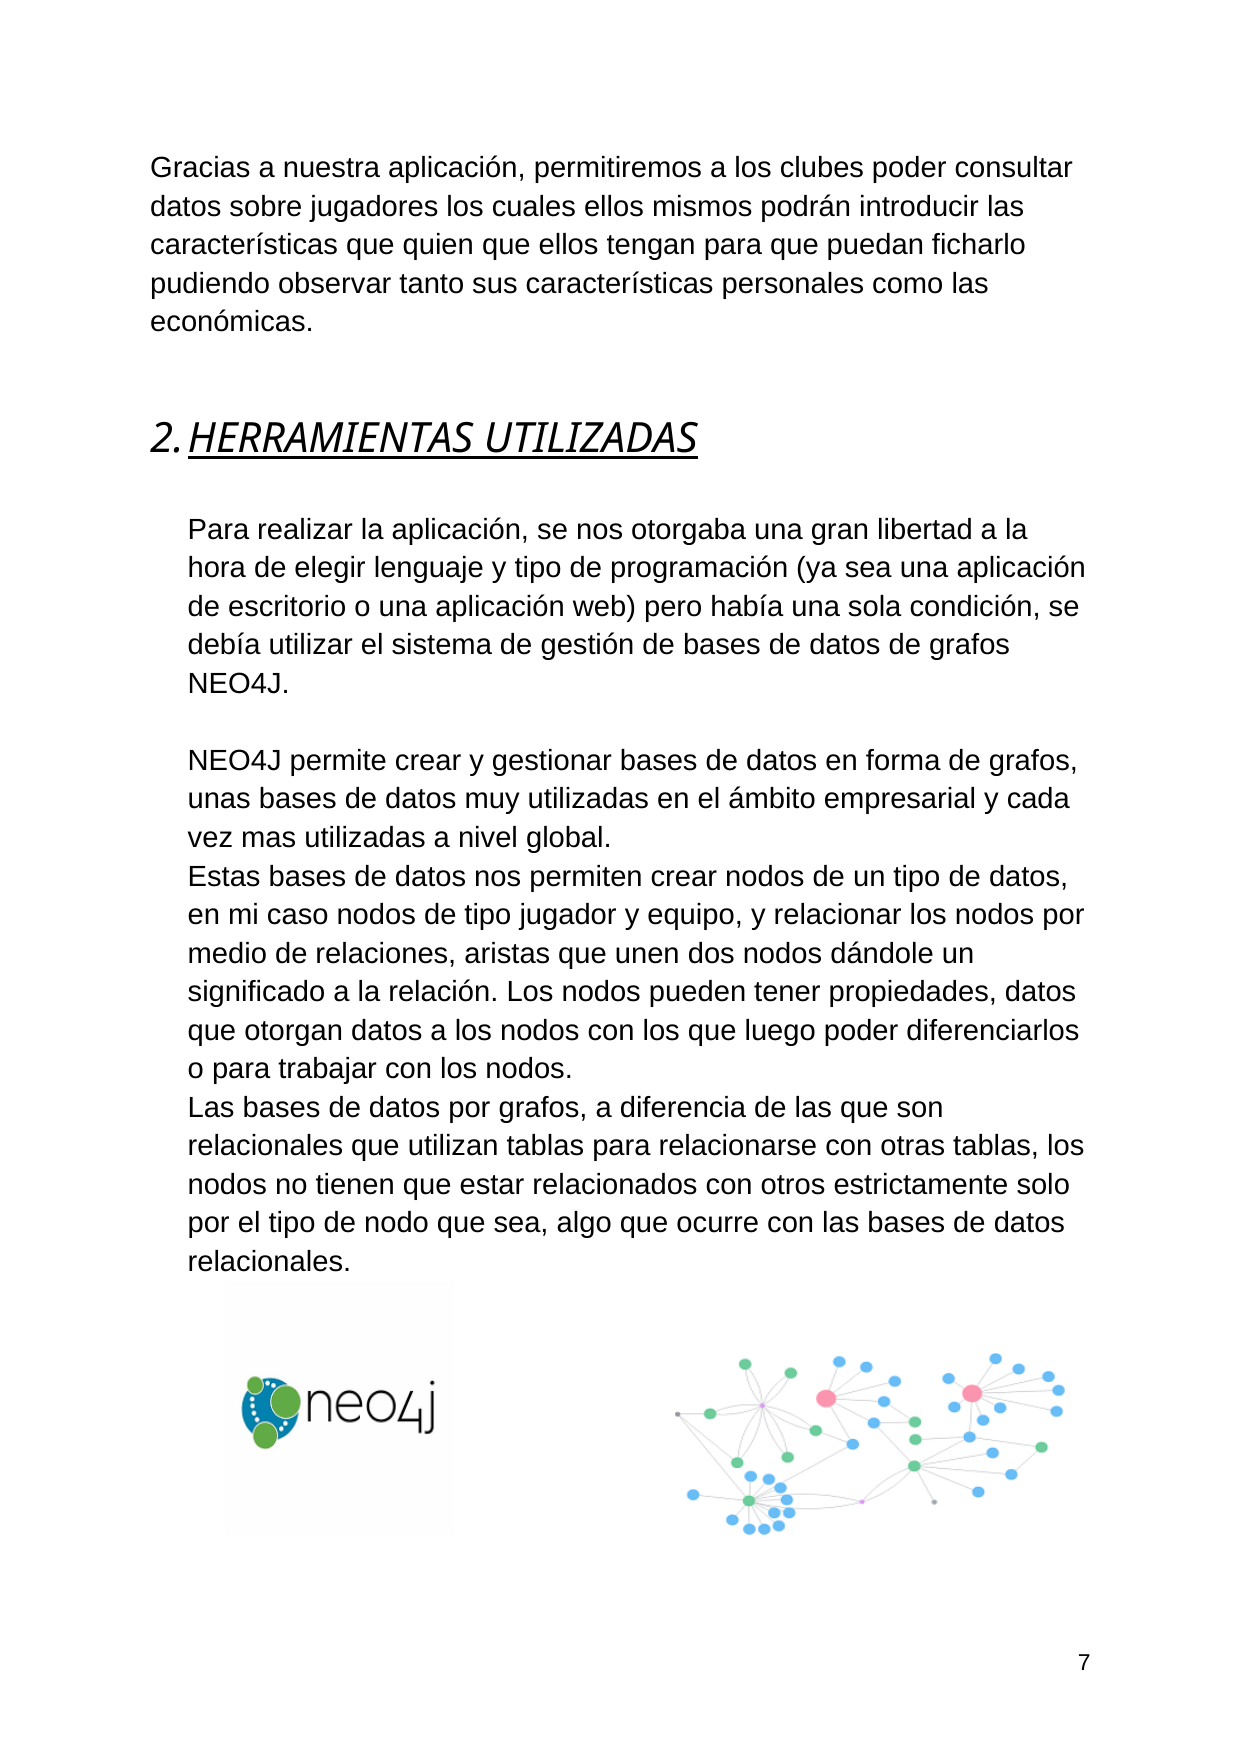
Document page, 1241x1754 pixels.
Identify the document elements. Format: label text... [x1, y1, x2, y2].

list NEO4J permite crear y gestionar bases de datos en forma de grafos, unas bases de datos muy utilizadas en el ámbito empresarial y cada vez mas utilizadas a nivel global. [187, 743, 1090, 853]
list HERRAMIENTAS UTILIZADAS [150, 408, 1090, 465]
picture [225, 1282, 455, 1535]
list Las bases de datos por grafos, a diferencia de las que son relacionales que utilizan tablas para relacionarse con otras tablas, los nodos no tienen que estar relacionados con otros estrictamente solo por el tipo de nodo que sea, algo que ocurre con las bases de datos relacionales. [187, 1090, 1090, 1277]
list Para realizar la aplicación, se nos otorgaba una gran libertad a la hora de elegir lenguaje y tipo de programación (ya sea una aplicación de escritorio o una aplicación web) pero había una sola condición, se debía utilizar el sistema de gestión de bases de datos de grafos NEO4J. [187, 512, 1090, 699]
list Estas bases de datos nos permiten crear nodos de un tipo de datos, en mi caso nodos de tipo jugador y equipo, y relacionar los nodos por medio de relaciones, aristas que unen dos nodos dándole un significado a la relación. Los nodos pueden tener propiedades, datos que otorgan datos a los nodos con los que luego poder diferenciarlos o para trabajar con los nodos. [187, 858, 1090, 1085]
picture [675, 1353, 1065, 1535]
text Gracias a nuestra aplicación, permitiremos a los clubes poder consultar datos sobre jugadores los cuales ellos mismos podrán introducir las características que quien que ellos tengan para que puedan ficharlo pudiendo observar tanto sus características personales como las económicas. [150, 150, 1090, 338]
